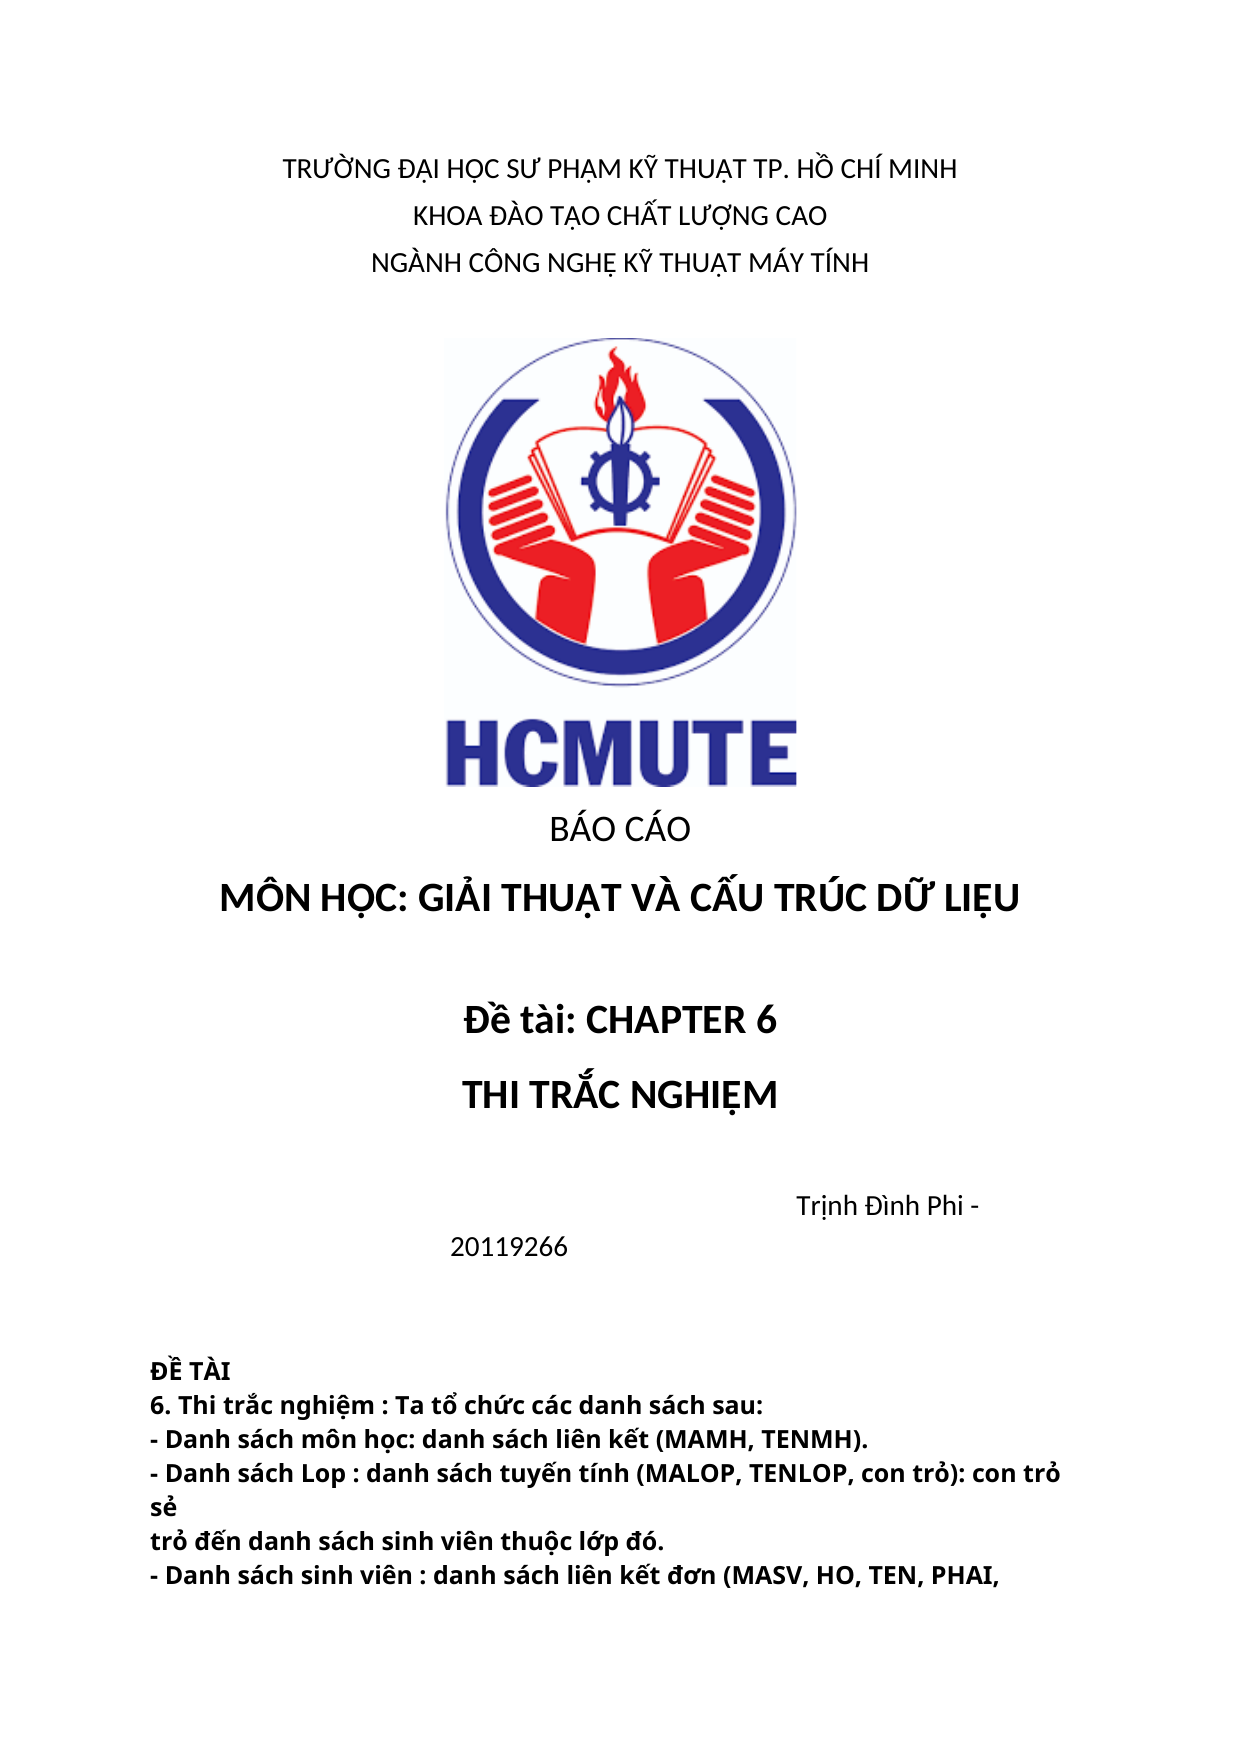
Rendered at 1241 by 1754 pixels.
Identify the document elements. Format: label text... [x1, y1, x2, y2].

text TRƯỜNG ĐẠI HỌC SƯ PHẠM KỸ THUẬT TP. HỒ CHÍ MINH [150, 150, 1090, 186]
text - Danh sách Lop : danh sách tuyến tính (MALOP, TENLOP, con trỏ): con trỏ sẻ [150, 1456, 1090, 1524]
text NGÀNH CÔNG NGHỆ KỸ THUẬT MÁY TÍNH [150, 244, 1090, 280]
text Trịnh Đình Phi - 20119266 [450, 1187, 1090, 1263]
text - Danh sách môn học: danh sách liên kết (MAMH, TENMH). [150, 1422, 1090, 1456]
text 6. Thi trắc nghiệm : Ta tổ chức các danh sách sau: [150, 1388, 1090, 1422]
text trỏ đến danh sách sinh viên thuộc lớp đó. [150, 1524, 1090, 1558]
text - Danh sách sinh viên : danh sách liên kết đơn (MASV, HO, TEN, PHAI, [150, 1558, 1090, 1592]
text KHOA ĐÀO TẠO CHẤT LƯỢNG CAO [150, 197, 1090, 233]
text MÔN HỌC: GIẢI THUẬT VÀ CẤU TRÚC DỮ LIỆU [150, 871, 1090, 922]
text THI TRẮC NGHIỆM [150, 1068, 1090, 1119]
text Đề tài: CHAPTER 6 [150, 993, 1090, 1044]
picture [443, 338, 797, 787]
text BÁO CÁO [150, 805, 1090, 851]
text ĐỀ TÀI [150, 1354, 1090, 1388]
